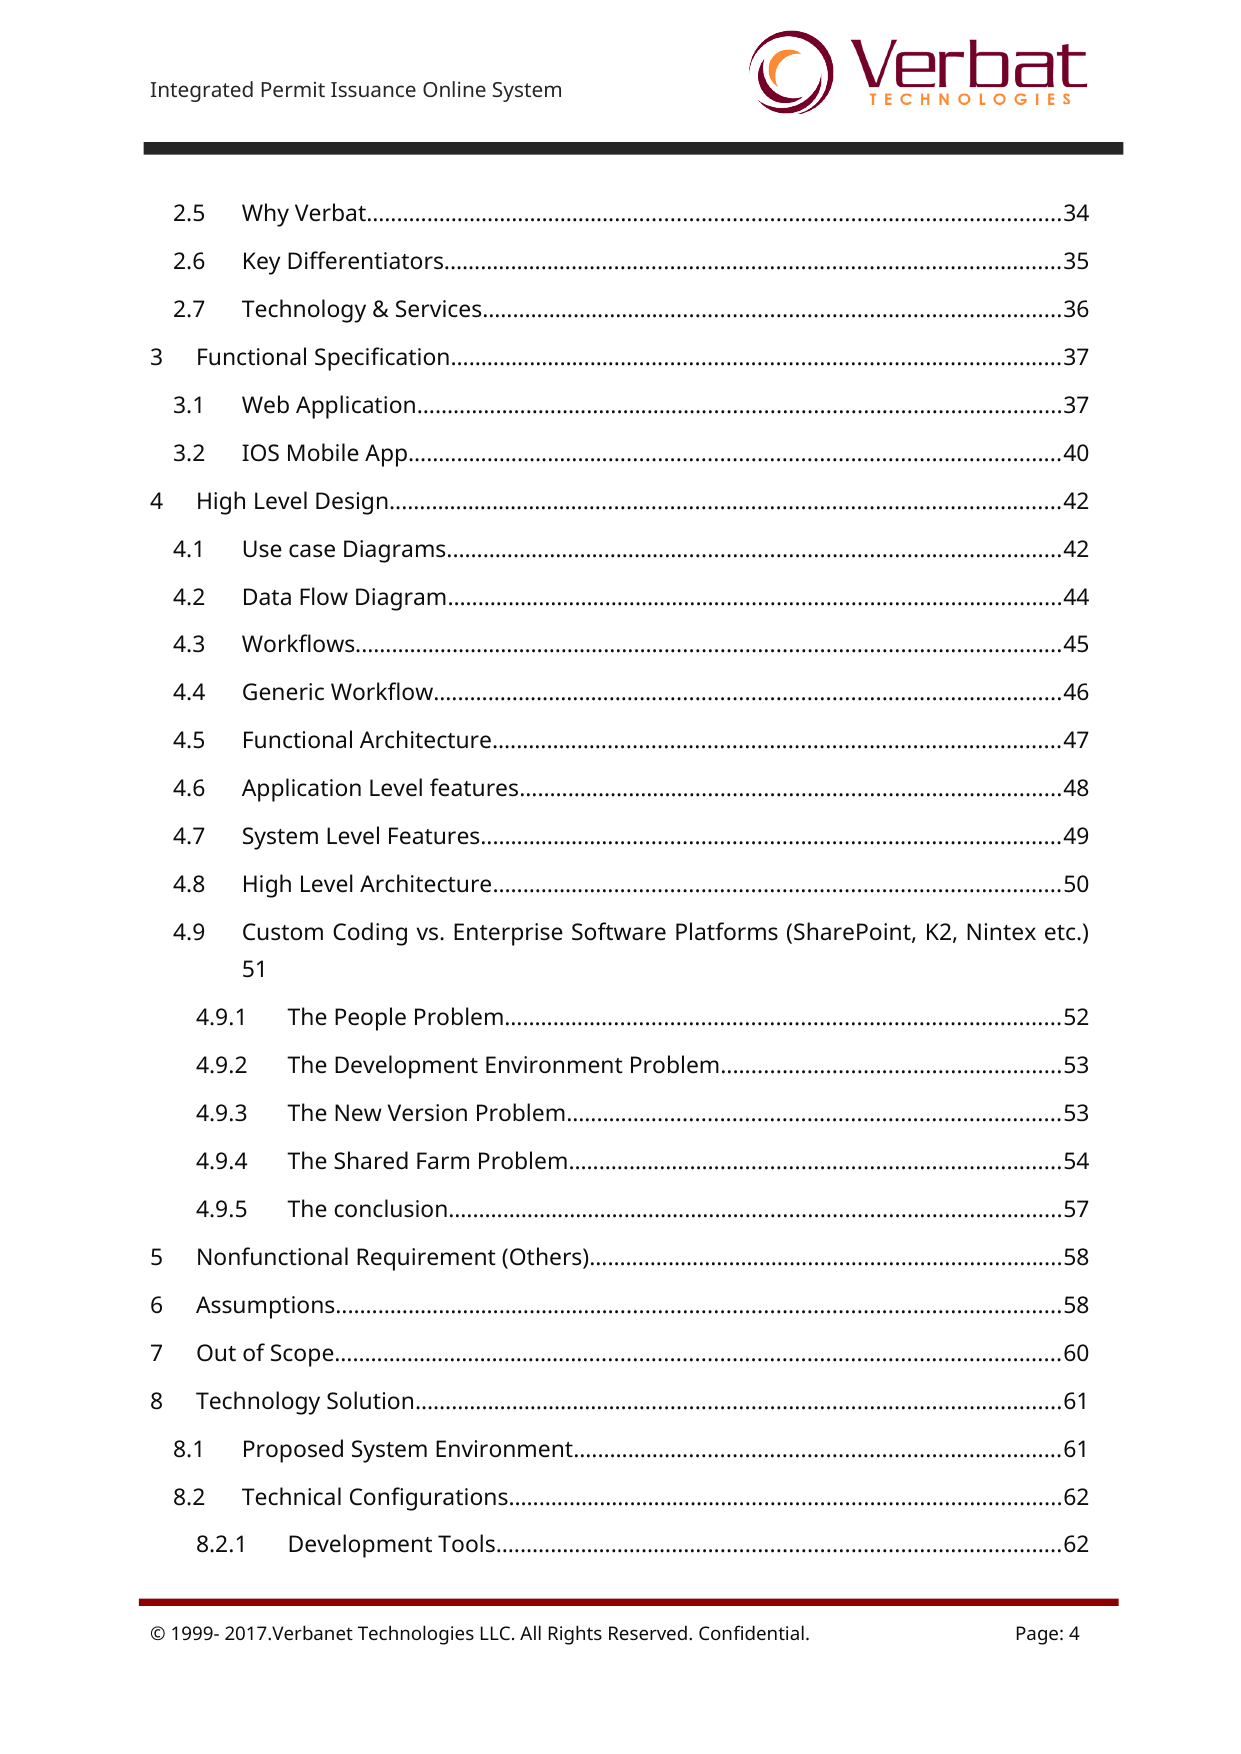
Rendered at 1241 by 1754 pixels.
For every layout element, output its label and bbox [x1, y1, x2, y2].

picture [745, 26, 1089, 114]
